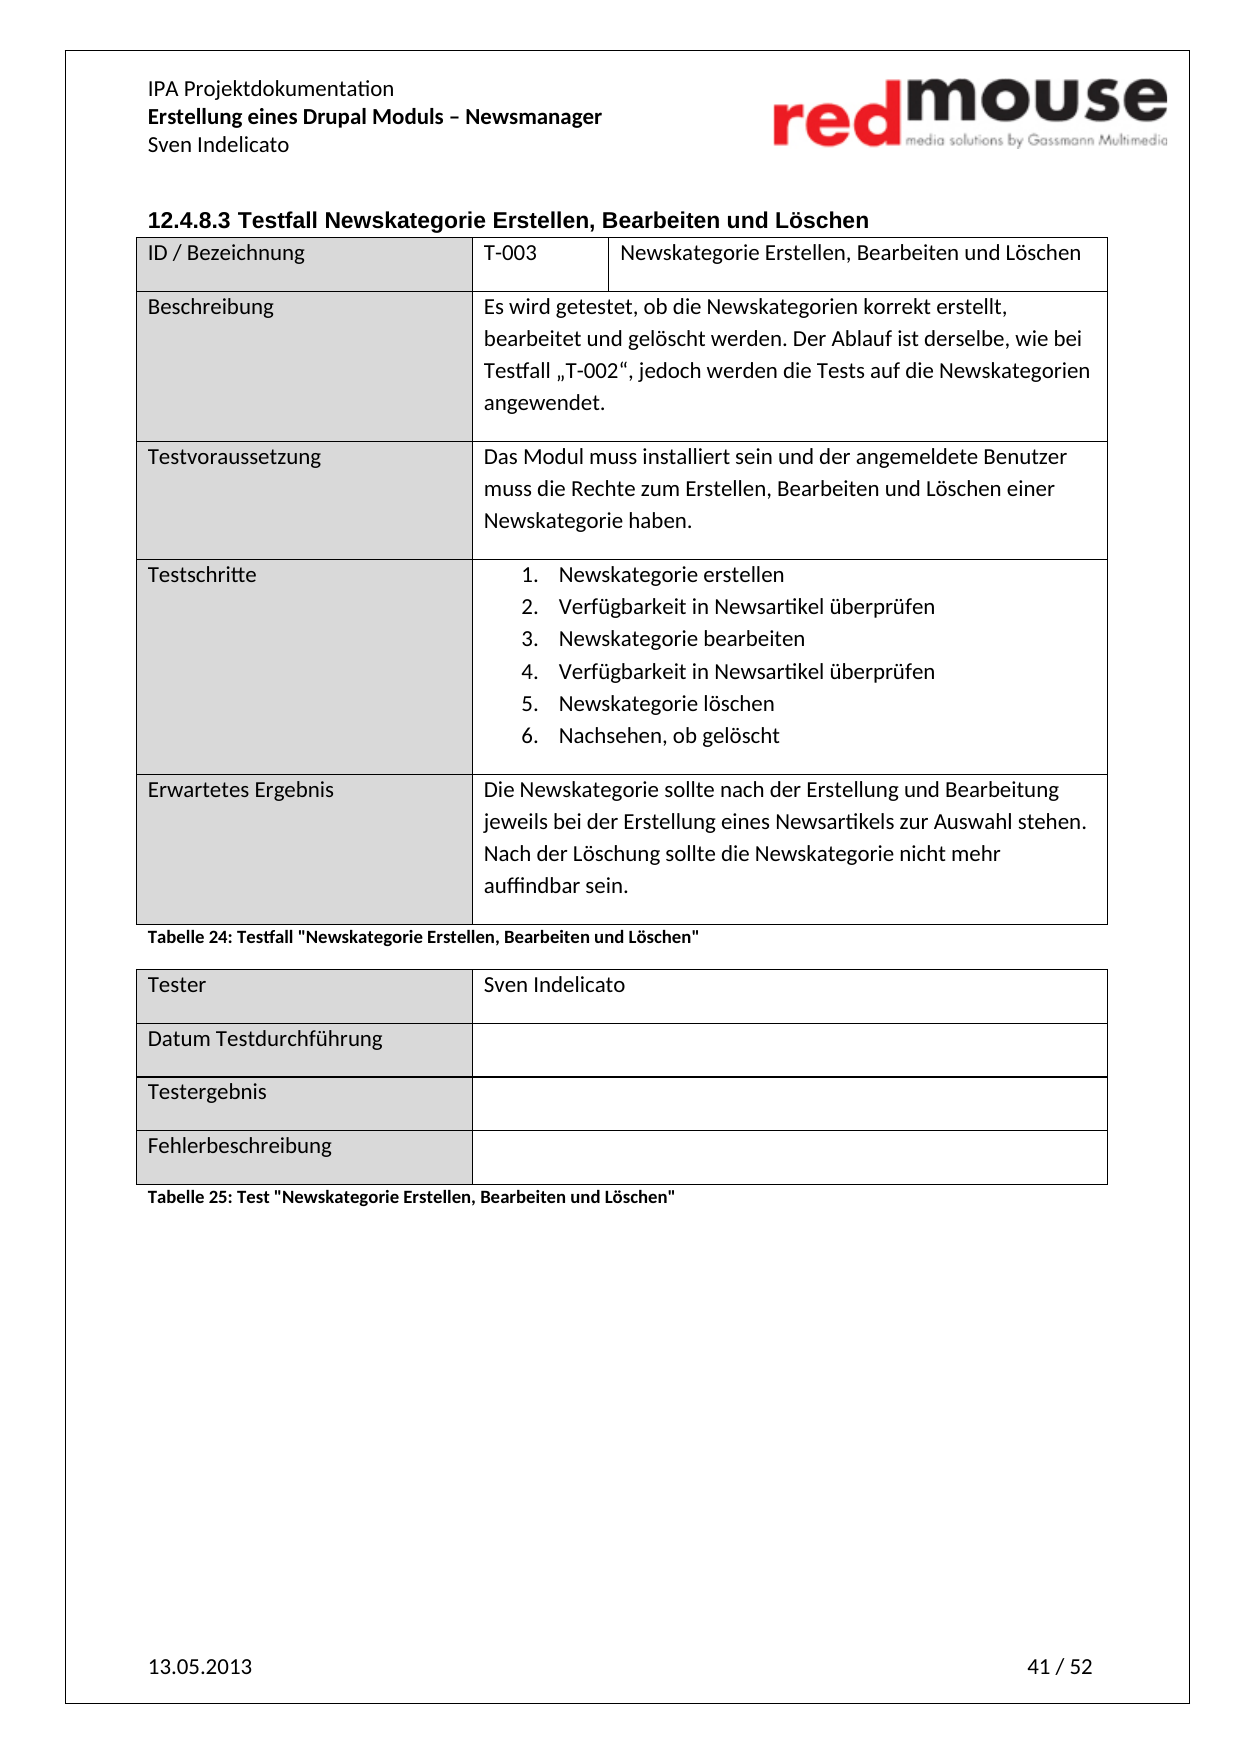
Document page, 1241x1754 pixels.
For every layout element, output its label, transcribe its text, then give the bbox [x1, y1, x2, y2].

table_cell Fehlerbeschreibung [137, 1131, 472, 1184]
table_cell Es wird getestet, ob die Newskategorien korrekt erstellt, bearbeitet und gelöscht werden. Der Ablauf ist derselbe, wie bei Testfall „T-002“, jedoch werden die Tests auf die Newskategorien angewendet. [473, 292, 1107, 441]
table_cell Das Modul muss installiert sein und der angemeldete Benutzer muss die Rechte zum Erstellen, Bearbeiten und Löschen einer Newskategorie haben. [473, 442, 1107, 559]
table_cell [473, 1078, 1107, 1130]
table_cell Die Newskategorie sollte nach der Erstellung und Bearbeitung jeweils bei der Erstellung eines Newsartikels zur Auswahl stehen. Nach der Löschung sollte die Newskategorie nicht mehr auffindbar sein. [473, 775, 1107, 924]
subtitle Testfall Newskategorie Erstellen, Bearbeiten und Löschen [148, 207, 1093, 233]
picture [773, 78, 1168, 149]
table_cell Datum Testdurchführung [137, 1024, 472, 1076]
table_header Newskategorie Erstellen, Bearbeiten und Löschen [609, 238, 1107, 291]
text Tabelle 24: Testfall "Newskategorie Erstellen, Bearbeiten und Löschen" [148, 925, 1093, 948]
table_header Sven Indelicato [473, 970, 1107, 1023]
text Tabelle 25: Test "Newskategorie Erstellen, Bearbeiten und Löschen" [148, 1185, 1093, 1208]
table_header Tester [137, 970, 472, 1023]
table_header T-003 [473, 238, 608, 291]
table_cell Testschritte [137, 560, 472, 774]
table_cell [473, 1131, 1107, 1184]
table_cell [473, 1024, 1107, 1076]
table_cell Testergebnis [137, 1078, 472, 1130]
table_cell Testvoraussetzung [137, 442, 472, 559]
table_cell Newskategorie erstellen Verfügbarkeit in Newsartikel überprüfen Newskategorie bearbeiten Verfügbarkeit in Newsartikel überprüfen Newskategorie löschen Nachsehen, ob gelöscht [473, 560, 1107, 774]
table_cell Beschreibung [137, 292, 472, 441]
table_cell Erwartetes Ergebnis [137, 775, 472, 924]
table_header ID / Bezeichnung [137, 238, 472, 291]
